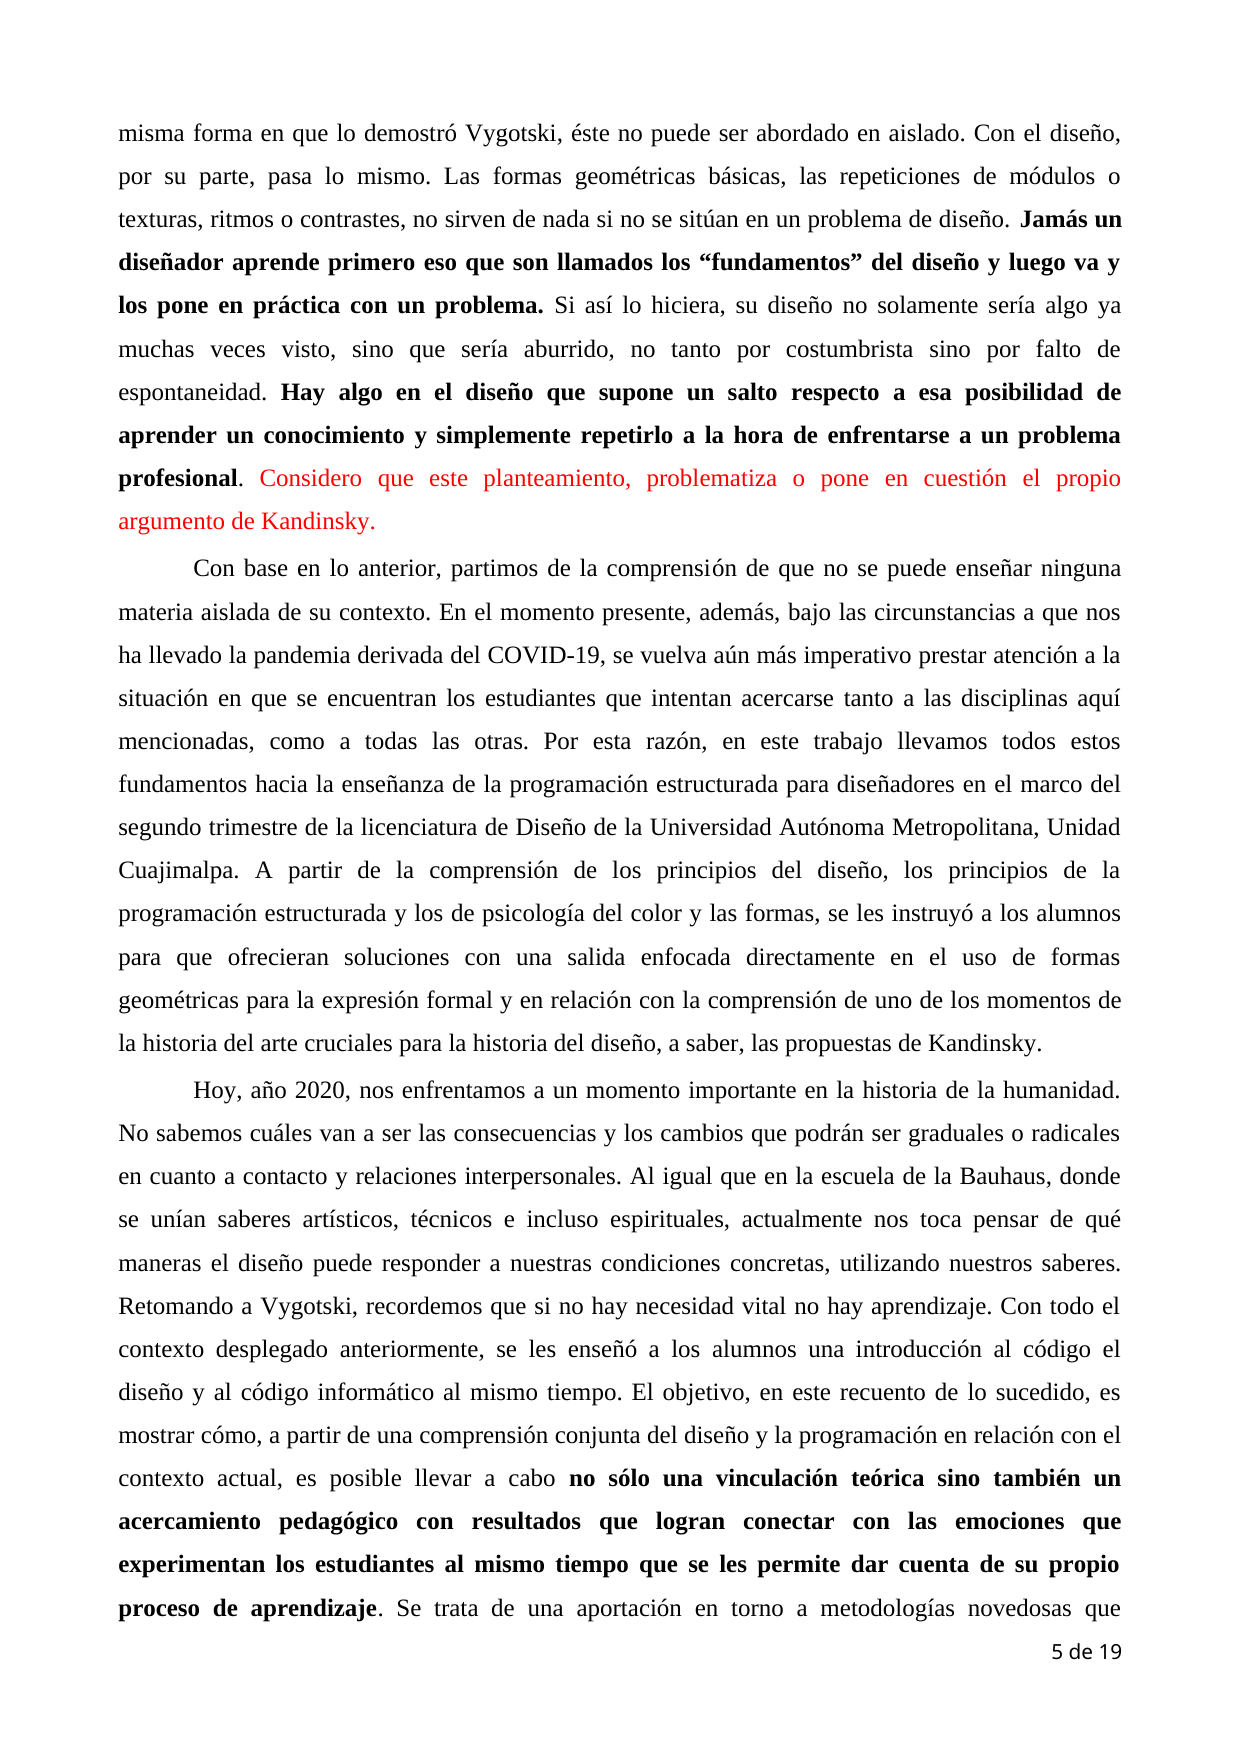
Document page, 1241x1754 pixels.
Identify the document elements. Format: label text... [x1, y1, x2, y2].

text Con base en lo anterior, partimos de la comprensión de que no se puede enseñar ninguna materia aislada de su contexto. En el momento presente, además, bajo las circunstancias a que nos ha llevado la pandemia derivada del COVID-19, se vuelva aún más imperativo prestar atención a la situación en que se encuentran los estudiantes que intentan acercarse tanto a las disciplinas aquí mencionadas, como a todas las otras. Por esta razón, en este trabajo llevamos todos estos fundamentos hacia la enseñanza de la programación estructurada para diseñadores en el marco del segundo trimestre de la licenciatura de Diseño de la Universidad Autónoma Metropolitana, Unidad Cuajimalpa. A partir de la comprensión de los principios del diseño, los principios de la programación estructurada y los de psicología del color y las formas, se les instruyó a los alumnos para que ofrecieran soluciones con una salida enfocada directamente en el uso de formas geométricas para la expresión formal y en relación con la comprensión de uno de los momentos de la historia del arte cruciales para la historia del diseño, a saber, las propuestas de Kandinsky. [118, 553, 1122, 1057]
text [118, 118, 1122, 535]
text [118, 1075, 1122, 1621]
